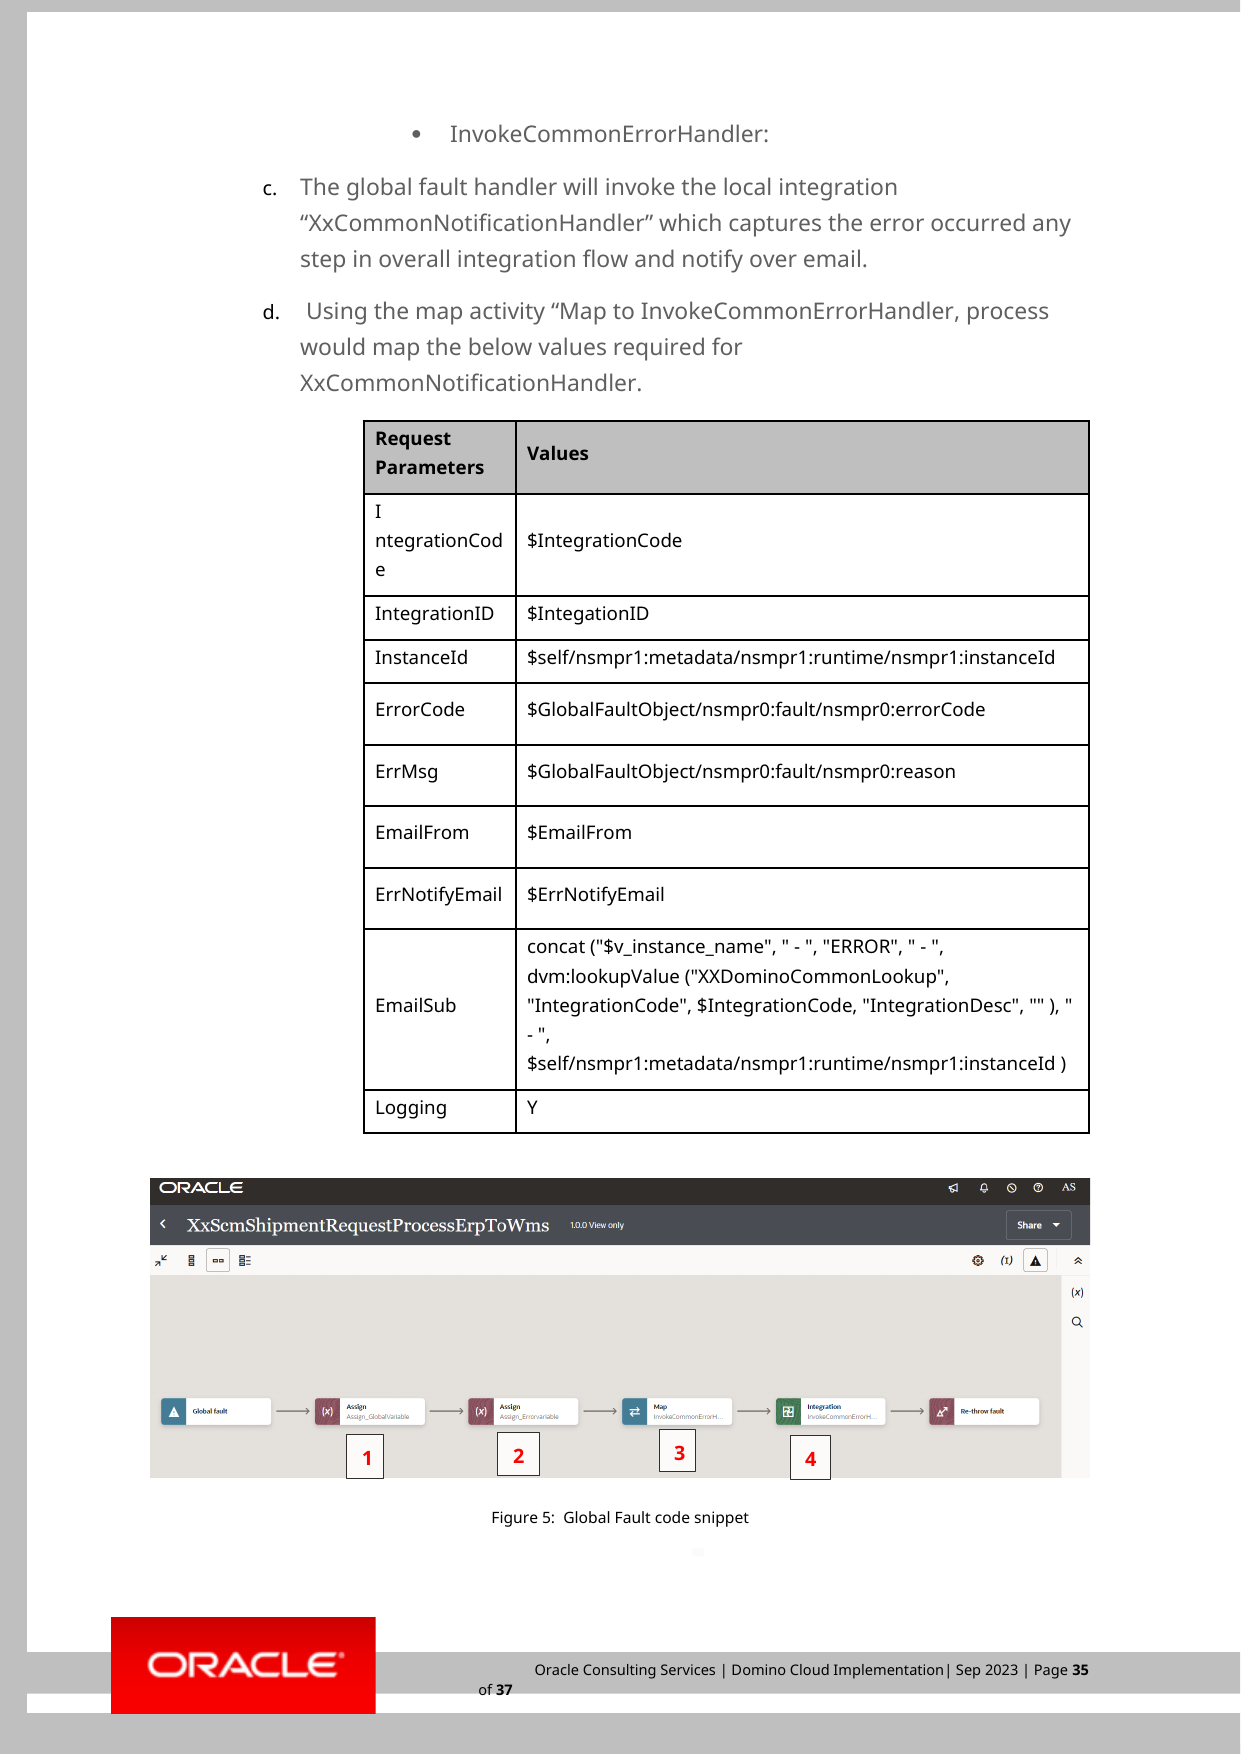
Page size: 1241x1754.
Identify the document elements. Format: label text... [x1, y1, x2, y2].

table_cell ErrNotifyEmail [365, 869, 515, 928]
list Using the map activity “Map to InvokeCommonErrorHandler, process would map the below values required for XxCommonNotificationHandler. [262, 295, 1090, 398]
table_cell IntegrationCode [365, 495, 515, 595]
table_cell $GlobalFaultObject/nsmpr0:fault/nsmpr0:errorCode [517, 684, 1088, 744]
picture [111, 1617, 376, 1714]
table_cell ErrMsg [365, 746, 515, 805]
table_cell $IntegationID [517, 597, 1088, 638]
table_header Request Parameters [365, 422, 515, 493]
list The global fault handler will invoke the local integration “XxCommonNotificationHandler” which captures the error occurred any step in overall integration flow and notify over email. [262, 171, 1090, 274]
table_cell EmailFrom [365, 807, 515, 867]
list InvokeCommonErrorHandler: [412, 118, 1090, 149]
table_cell InstanceId [365, 641, 515, 682]
text Figure 5: Global Fault code snippet [150, 1499, 1090, 1528]
table_header Values [517, 422, 1088, 493]
table_cell EmailSub [365, 930, 515, 1088]
table_cell Y [517, 1091, 1088, 1132]
table_cell $IntegrationCode [517, 495, 1088, 595]
picture [150, 1178, 1091, 1478]
table_cell $self/nsmpr1:metadata/nsmpr1:runtime/nsmpr1:instanceId [517, 641, 1088, 682]
table_cell IntegrationID [365, 597, 515, 638]
table_cell $ErrNotifyEmail [517, 869, 1088, 928]
table_cell ErrorCode [365, 684, 515, 744]
table_cell $EmailFrom [517, 807, 1088, 867]
table_cell $GlobalFaultObject/nsmpr0:fault/nsmpr0:reason [517, 746, 1088, 805]
table_cell concat ("$v_instance_name", " - ", "ERROR", " - ", dvm:lookupValue ("XXDominoCommonLookup", "IntegrationCode", $IntegrationCode, "IntegrationDesc", "" ), " - ", $self/nsmpr1:metadata/nsmpr1:runtime/nsmpr1:instanceId ) [517, 930, 1088, 1088]
table_cell Logging [365, 1091, 515, 1132]
